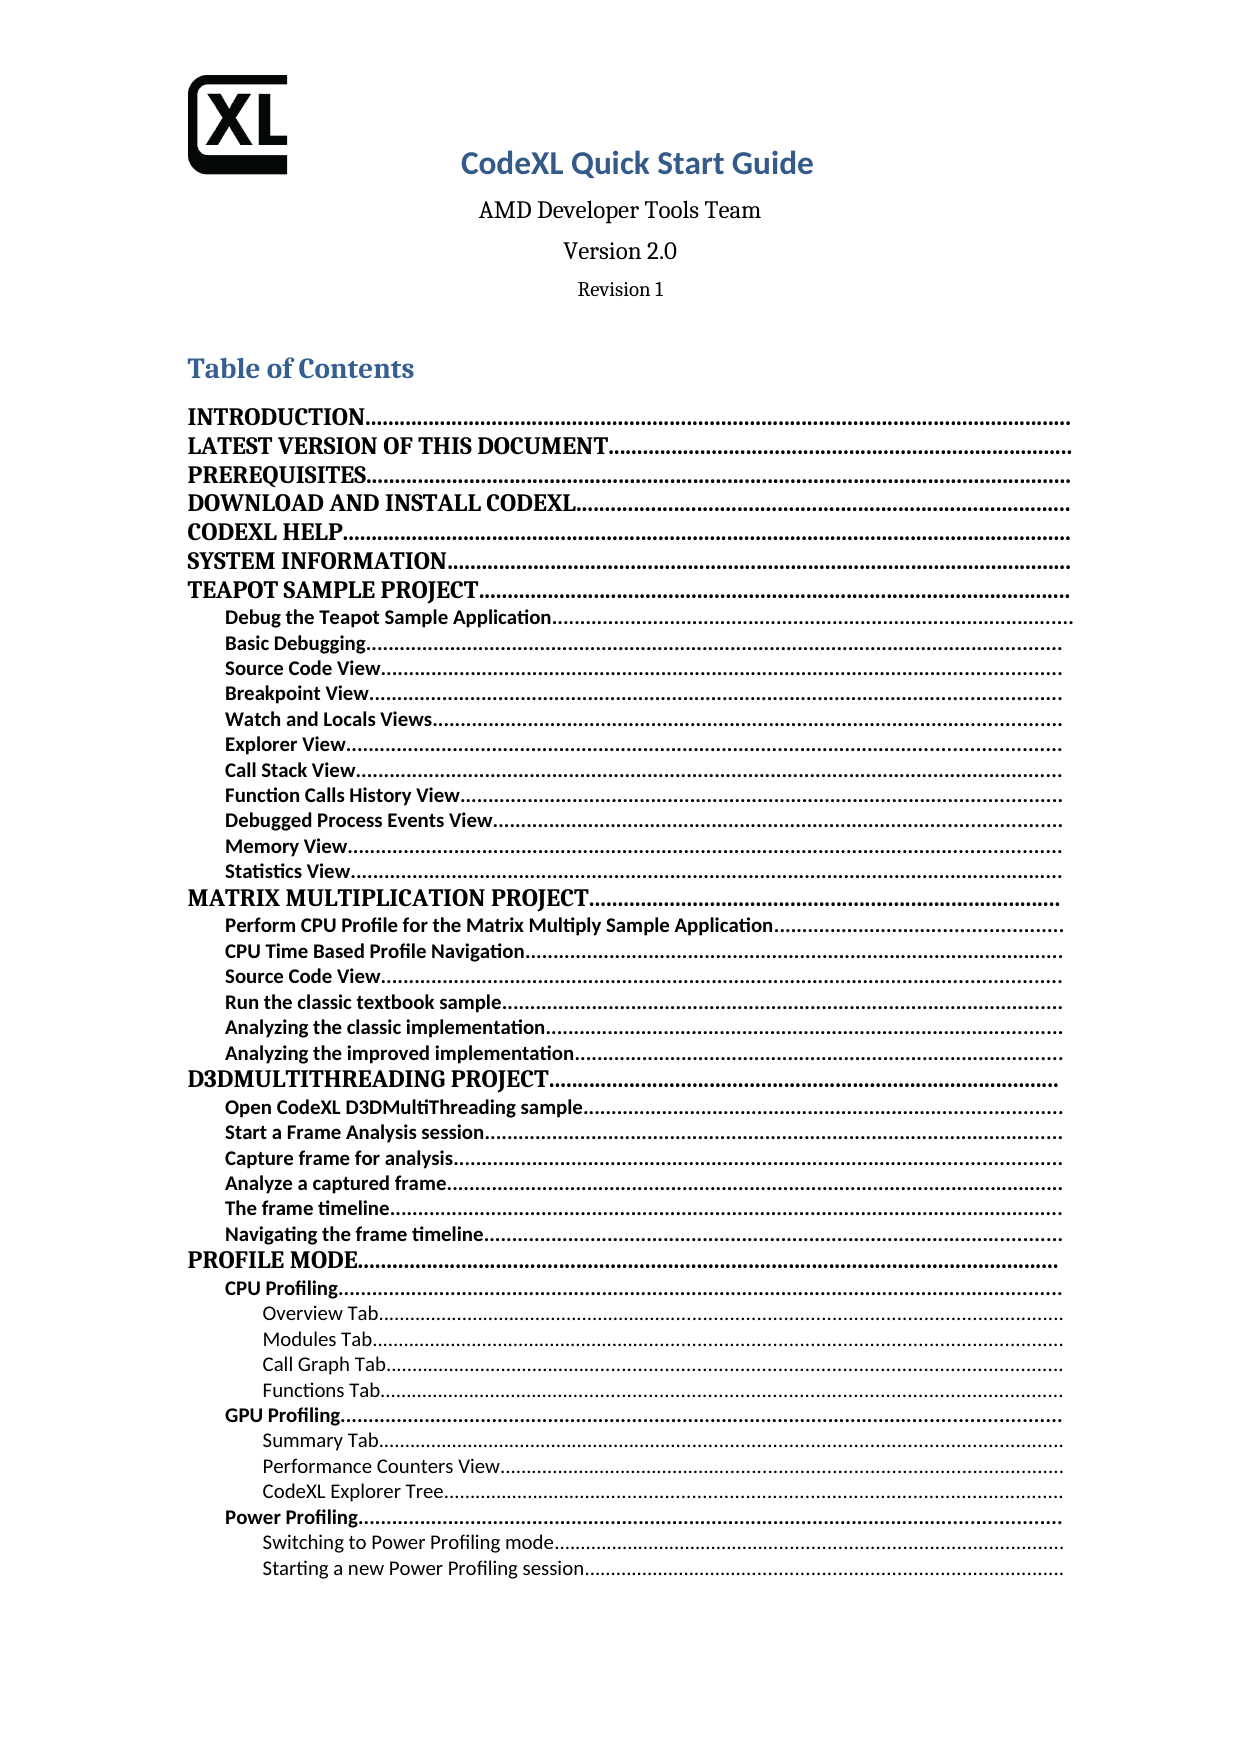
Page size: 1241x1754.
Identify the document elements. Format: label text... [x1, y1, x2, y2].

text Source Code View 11 [225, 655, 1053, 681]
text Open CodeXL D3DMultiThreading sample 30 [225, 1094, 1053, 1119]
text Modules Tab 39 [262, 1326, 1053, 1351]
text CPU Time Based Profile Navigation 22 [225, 938, 1053, 963]
text CodeXL Explorer Tree 45 [262, 1478, 1053, 1504]
text System information 6 [187, 547, 1053, 576]
text The frame timeline 35 [225, 1196, 1053, 1221]
text Overview Tab 39 [262, 1301, 1053, 1326]
text Call Graph Tab 40 [262, 1351, 1053, 1377]
text Perform CPU Profile for the Matrix Multiply Sample Application 22 [225, 913, 1053, 938]
text Functions Tab 41 [262, 1377, 1053, 1402]
text Watch and Locals Views 13 [225, 706, 1053, 731]
text Version 2.0 [187, 237, 1053, 266]
text Breakpoint View 12 [225, 681, 1053, 706]
text Revision 1 [187, 278, 1053, 302]
text Starting a new Power Profiling session 47 [262, 1555, 1053, 1580]
text Source Code View 23 [225, 963, 1053, 989]
text Performance Counters View 44 [262, 1453, 1053, 1478]
text Run the classic textbook sample 24 [225, 989, 1053, 1014]
text AMD Developer Tools Team [187, 196, 1053, 224]
text Analyzing the classic implementation 26 [225, 1014, 1053, 1040]
text Function Calls History View 19 [225, 782, 1053, 808]
text Navigating the frame timeline 36 [225, 1221, 1053, 1246]
text GPU Profiling 42 [225, 1402, 1053, 1428]
text D3DMultiThreading Project 29 [187, 1065, 1053, 1094]
text Start a Frame Analysis session 32 [225, 1119, 1053, 1145]
text Download and Install CodeXL 4 [187, 489, 1053, 518]
text Capture frame for analysis 33 [225, 1145, 1053, 1170]
picture [187, 75, 288, 175]
text Switching to Power Profiling mode 47 [262, 1529, 1053, 1555]
text Analyzing the improved implementation 28 [225, 1040, 1053, 1065]
text Debug the Teapot Sample Application 9 [225, 604, 1053, 630]
text Introduction 3 [187, 403, 1053, 432]
text Prerequisites 3 [187, 461, 1053, 489]
text CodeXL Help 5 [187, 518, 1053, 547]
subtitle Table of Contents [187, 352, 1053, 386]
text Call Stack View 18 [225, 757, 1053, 782]
text Teapot Sample Project 8 [187, 576, 1053, 604]
text Profile Mode 37 [187, 1246, 1053, 1275]
text Analyze a captured frame 34 [225, 1170, 1053, 1196]
text CPU Profiling 38 [225, 1275, 1053, 1301]
text Matrix Multiplication Project 21 [187, 884, 1053, 913]
text Debugged Process Events View 19 [225, 808, 1053, 833]
text Statistics View 19 [225, 858, 1053, 884]
text Memory View 19 [225, 833, 1053, 858]
text Basic Debugging 10 [225, 630, 1053, 655]
text Summary Tab 43 [262, 1428, 1053, 1453]
text Explorer View 15 [225, 731, 1053, 757]
text Power Profiling 47 [225, 1504, 1053, 1529]
text Latest Version of This Document 3 [187, 432, 1053, 461]
